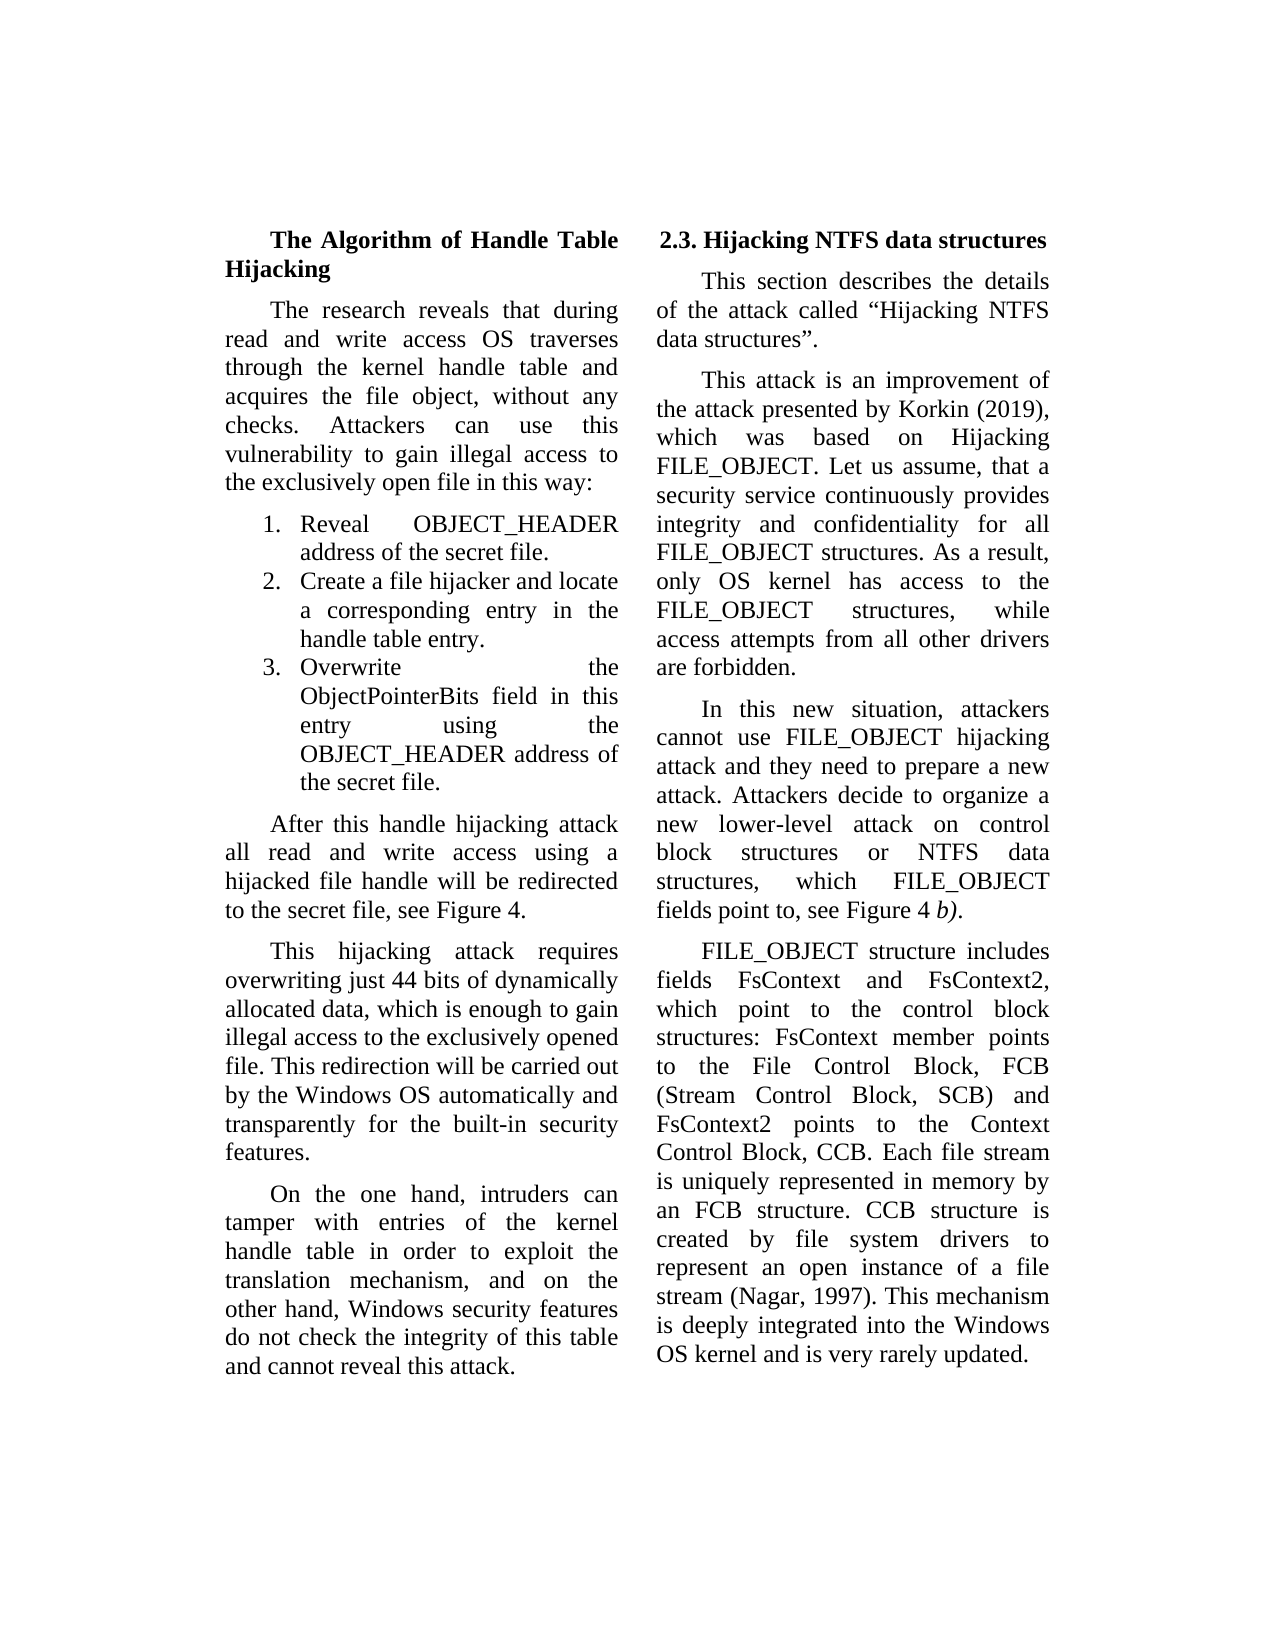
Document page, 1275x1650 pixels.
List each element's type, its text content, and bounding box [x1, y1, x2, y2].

text On the one hand, intruders can tamper with entries of the kernel handle table in order to exploit the translation mechanism, and on the other hand, Windows security features do not check the integrity of this table and cannot reveal this attack. [225, 1179, 619, 1380]
text After this handle hijacking attack all read and write access using a hijacked file handle will be redirected to the secret file, see Figure 4. [225, 809, 619, 924]
text In this new situation, attackers cannot use FILE_OBJECT hijacking attack and they need to prepare a new attack. Attackers decide to organize a new lower-level attack on control block structures or NTFS data structures, which FILE_OBJECT fields point to, see Figure 4 b). [656, 694, 1050, 924]
text FILE_OBJECT structure includes fields FsContext and FsContext2, which point to the control block structures: FsContext member points to the File Control Block, FCB (Stream Control Block, SCB) and FsContext2 points to the Context Control Block, CCB. Each file stream is uniquely represented in memory by an FCB structure. CCB structure is created by file system drivers to represent an open instance of a file stream (Nagar, 1997). This mechanism is deeply integrated into the Windows OS kernel and is very rarely updated. [656, 936, 1050, 1367]
list Reveal OBJECT_HEADER address of the secret file. [262, 509, 619, 566]
list Overwrite the ObjectPointerBits field in this entry using the OBJECT_HEADER address of the secret file. [262, 652, 619, 796]
text The research reveals that during read and write access OS traverses through the kernel handle table and acquires the file object, without any checks. Attackers can use this vulnerability to gain illegal access to the exclusively open file in this way: [225, 295, 619, 496]
text This attack is an improvement of the attack presented by Korkin (2019), which was based on Hijacking FILE_OBJECT. Let us assume, that a security service continuously provides integrity and confidentiality for all FILE_OBJECT structures. As a result, only OS kernel has access to the FILE_OBJECT structures, while access attempts from all other drivers are forbidden. [656, 365, 1050, 681]
text This hijacking attack requires overwriting just 44 bits of dynamically allocated data, which is enough to gain illegal access to the exclusively opened file. This redirection will be carried out by the Windows OS automatically and transparently for the built-in security features. [225, 936, 619, 1166]
list Create a file hijacker and locate a corresponding entry in the handle table entry. [262, 566, 619, 652]
subtitle .. Hijacking NTFS data structures [656, 225, 1050, 254]
text The Algorithm of Handle Table Hijacking [225, 225, 619, 282]
text This section describes the details of the attack called “Hijacking NTFS data structures”. [656, 266, 1050, 352]
